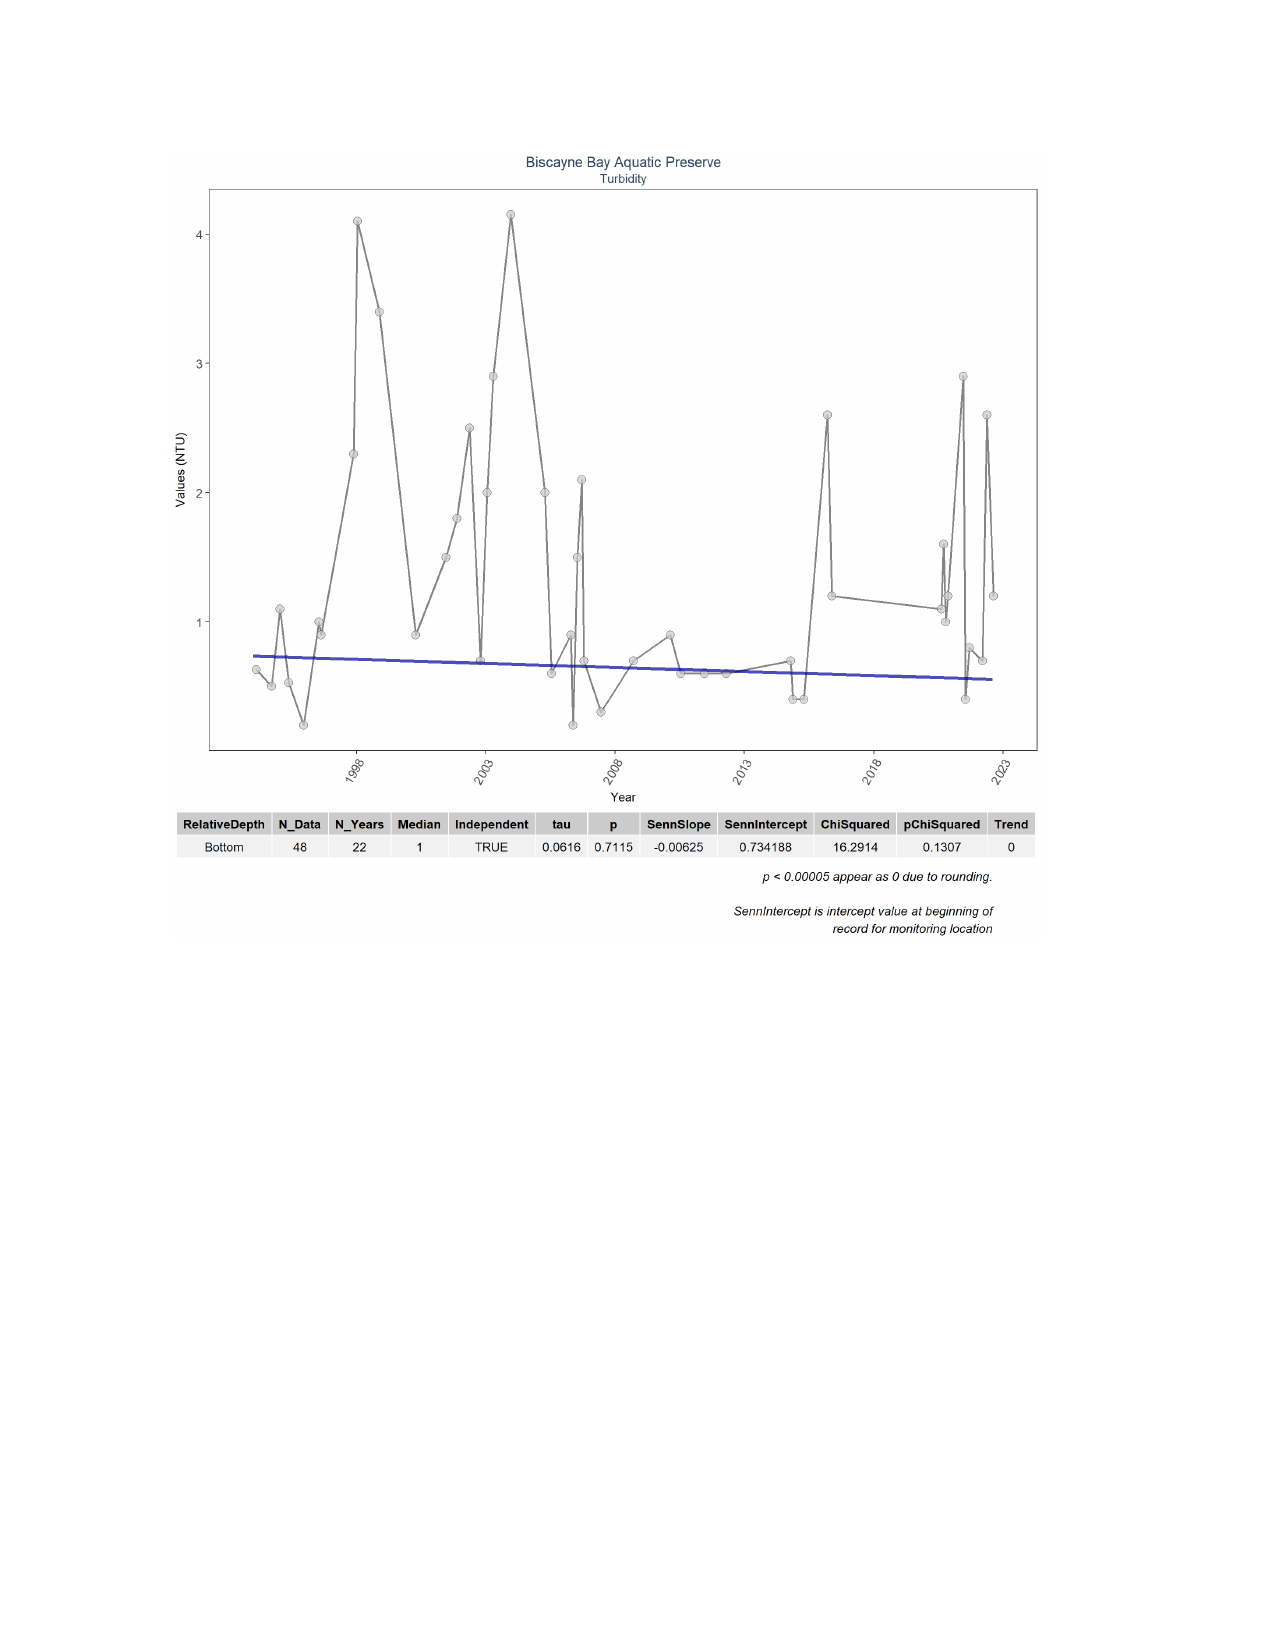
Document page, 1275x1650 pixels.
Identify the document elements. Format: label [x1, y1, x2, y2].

picture [168, 150, 1044, 938]
